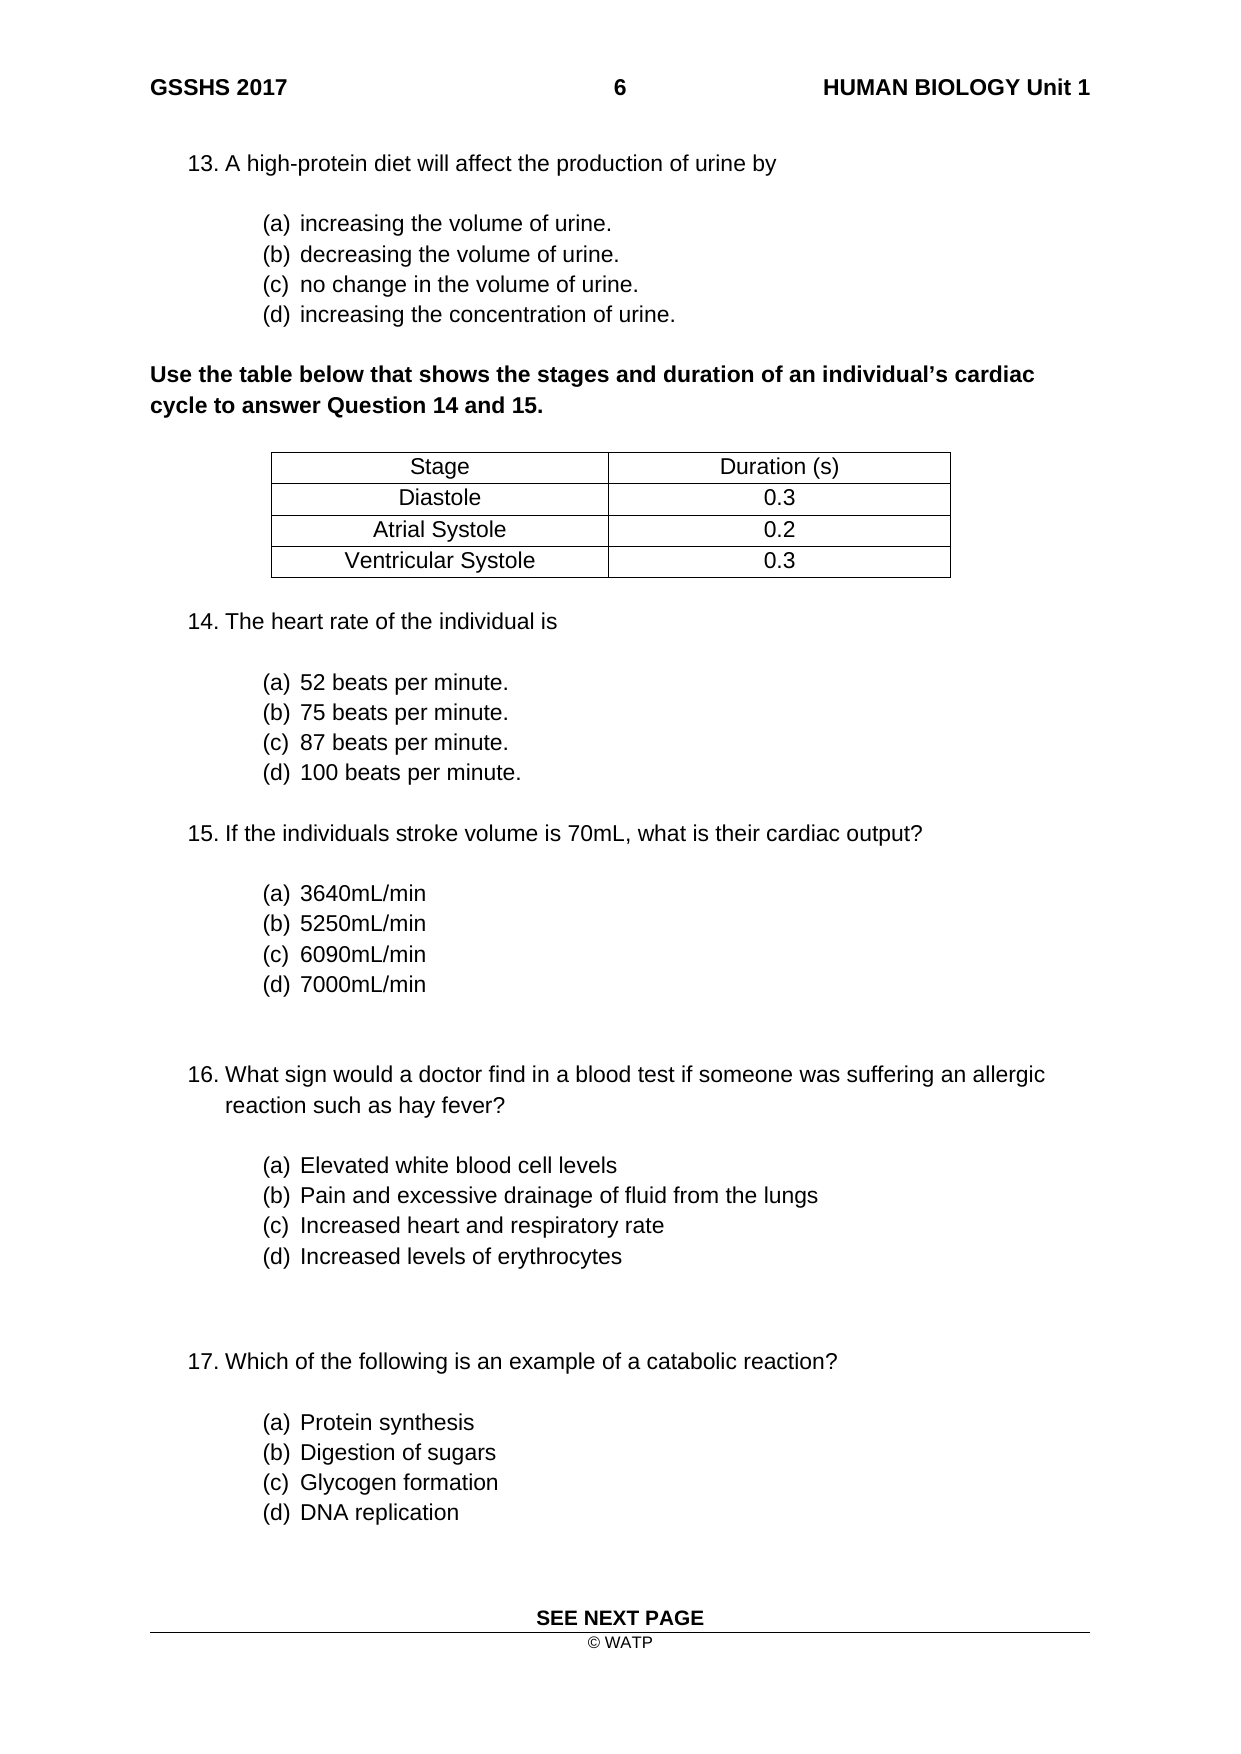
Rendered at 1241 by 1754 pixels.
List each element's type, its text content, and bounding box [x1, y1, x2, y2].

list Increased heart and respiratory rate [262, 1212, 1090, 1239]
table_cell Diastole [272, 484, 608, 514]
list 87 beats per minute. [262, 729, 1090, 756]
list What sign would a doctor find in a blood test if someone was suffering an allergic reaction such as hay fever? [187, 1061, 1090, 1118]
table_cell 0.3 [609, 547, 950, 577]
table_cell Atrial Systole [272, 516, 608, 546]
text Use the table below that shows the stages and duration of an individual’s cardiac cycle to answer Question 14 and 15. [150, 361, 1090, 418]
list 5250mL/min [262, 910, 1090, 937]
list no change in the volume of urine. [262, 271, 1090, 297]
list increasing the volume of urine. [262, 210, 1090, 237]
list Elevated white blood cell levels [262, 1152, 1090, 1178]
list increasing the concentration of urine. [262, 301, 1090, 327]
list A high-protein diet will affect the production of urine by [187, 150, 1090, 176]
list The heart rate of the individual is [187, 608, 1090, 635]
list 75 beats per minute. [262, 699, 1090, 725]
table_header Duration (s) [609, 453, 950, 483]
list 100 beats per minute. [262, 759, 1090, 786]
list Pain and excessive drainage of fluid from the lungs [262, 1182, 1090, 1209]
list Glycogen formation [262, 1469, 1090, 1495]
list 6090mL/min [262, 941, 1090, 967]
list Which of the following is an example of a catabolic reaction? [187, 1348, 1090, 1374]
list Protein synthesis [262, 1409, 1090, 1435]
table_header Stage [272, 453, 608, 483]
list 7000mL/min [262, 971, 1090, 997]
list DNA replication [262, 1499, 1090, 1526]
list If the individuals stroke volume is 70mL, what is their cardiac output? [187, 820, 1090, 846]
table_cell Ventricular Systole [272, 547, 608, 577]
list Increased levels of erythrocytes [262, 1243, 1090, 1269]
list 52 beats per minute. [262, 669, 1090, 695]
table_cell 0.3 [609, 484, 950, 514]
list 3640mL/min [262, 880, 1090, 907]
table_cell 0.2 [609, 516, 950, 546]
list Digestion of sugars [262, 1439, 1090, 1465]
list decreasing the volume of urine. [262, 241, 1090, 267]
